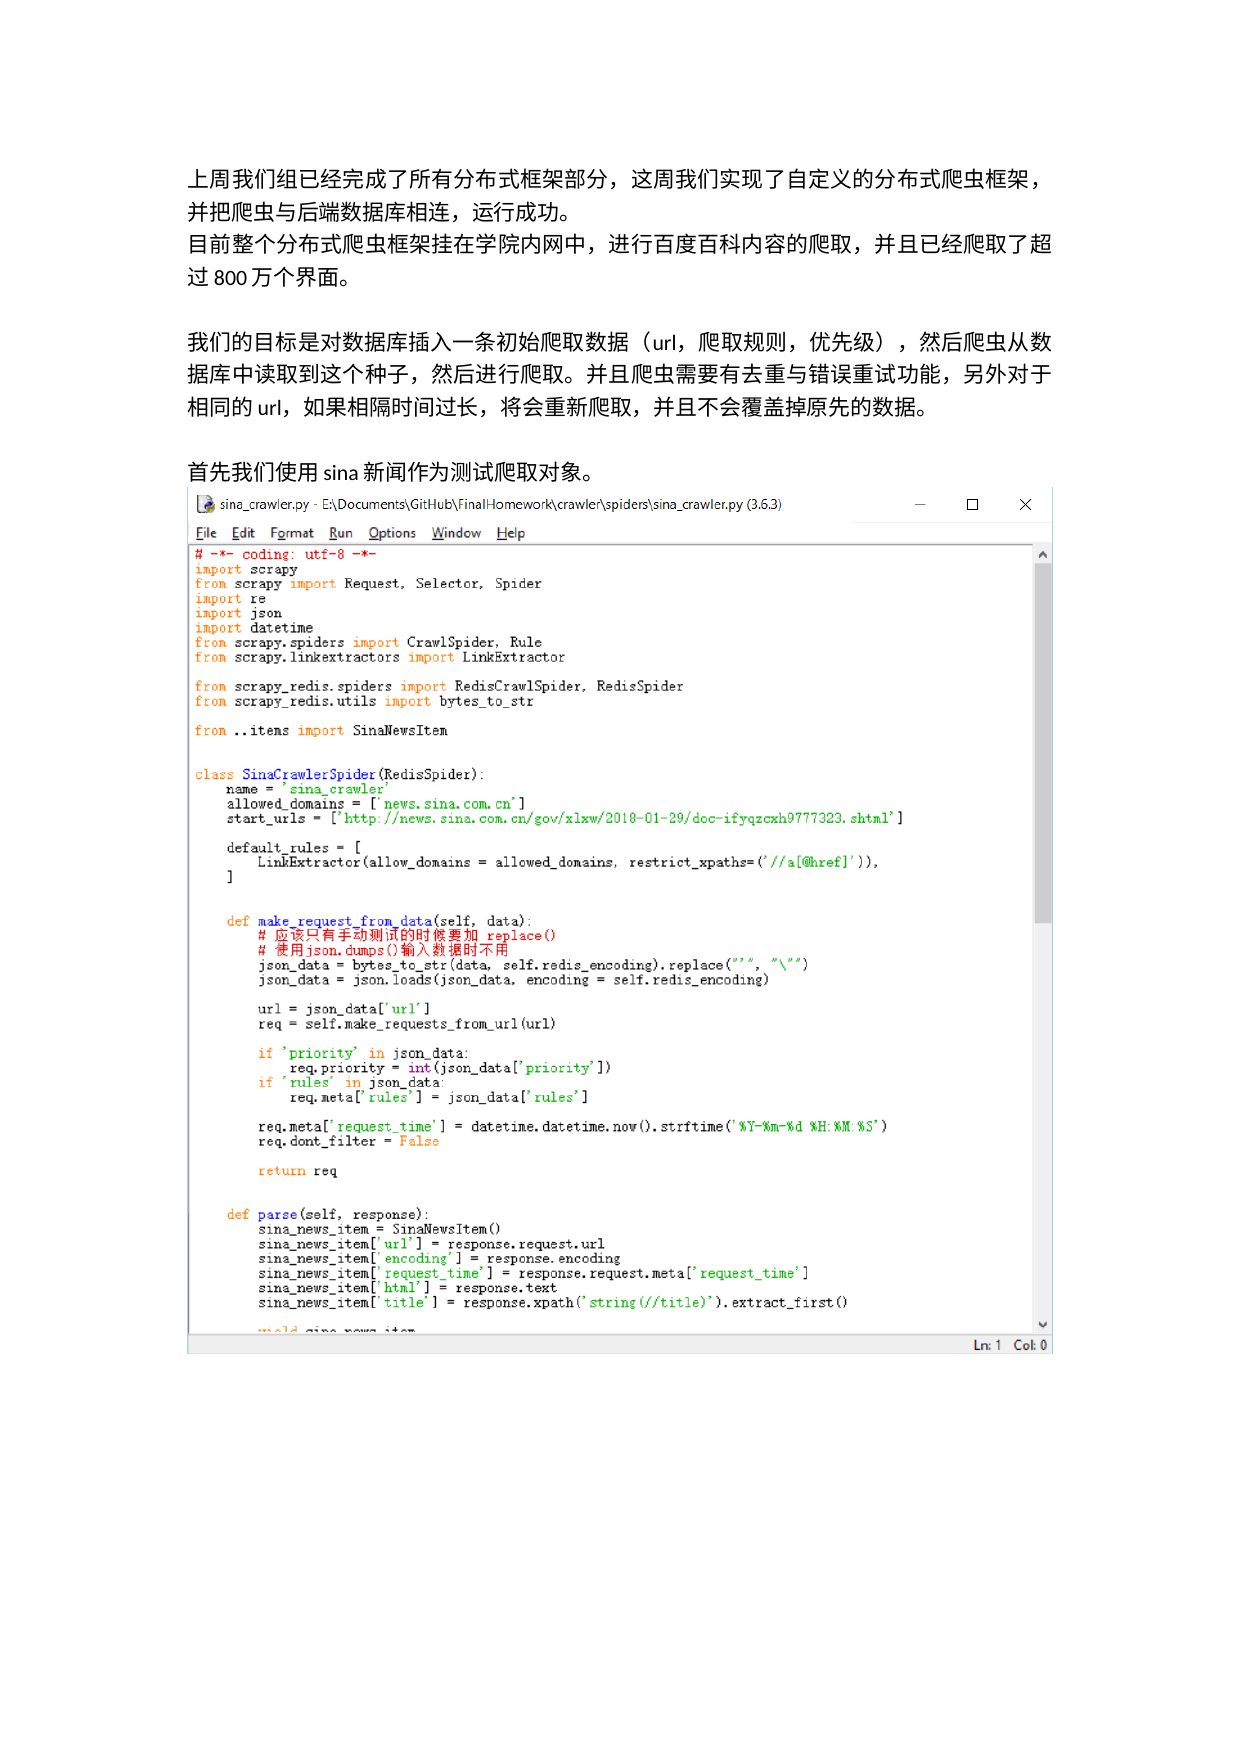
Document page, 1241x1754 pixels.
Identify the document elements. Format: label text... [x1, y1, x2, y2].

text 上周我们组已经完成了所有分布式框架部分，这周我们实现了自定义的分布式爬虫框架，并把爬虫与后端数据库相连，运行成功。 [187, 162, 1053, 227]
text 目前整个分布式爬虫框架挂在学院内网中，进行百度百科内容的爬取，并且已经爬取了超过800万个界面。 [187, 227, 1053, 292]
text 我们的目标是对数据库插入一条初始爬取数据（url，爬取规则，优先级），然后爬虫从数据库中读取到这个种子，然后进行爬取。并且爬虫需要有去重与错误重试功能，另外对于相同的url，如果相隔时间过长，将会重新爬取，并且不会覆盖掉原先的数据。 [187, 324, 1053, 422]
picture [187, 487, 1053, 1354]
text 首先我们使用sina新闻作为测试爬取对象。 [187, 454, 1053, 487]
